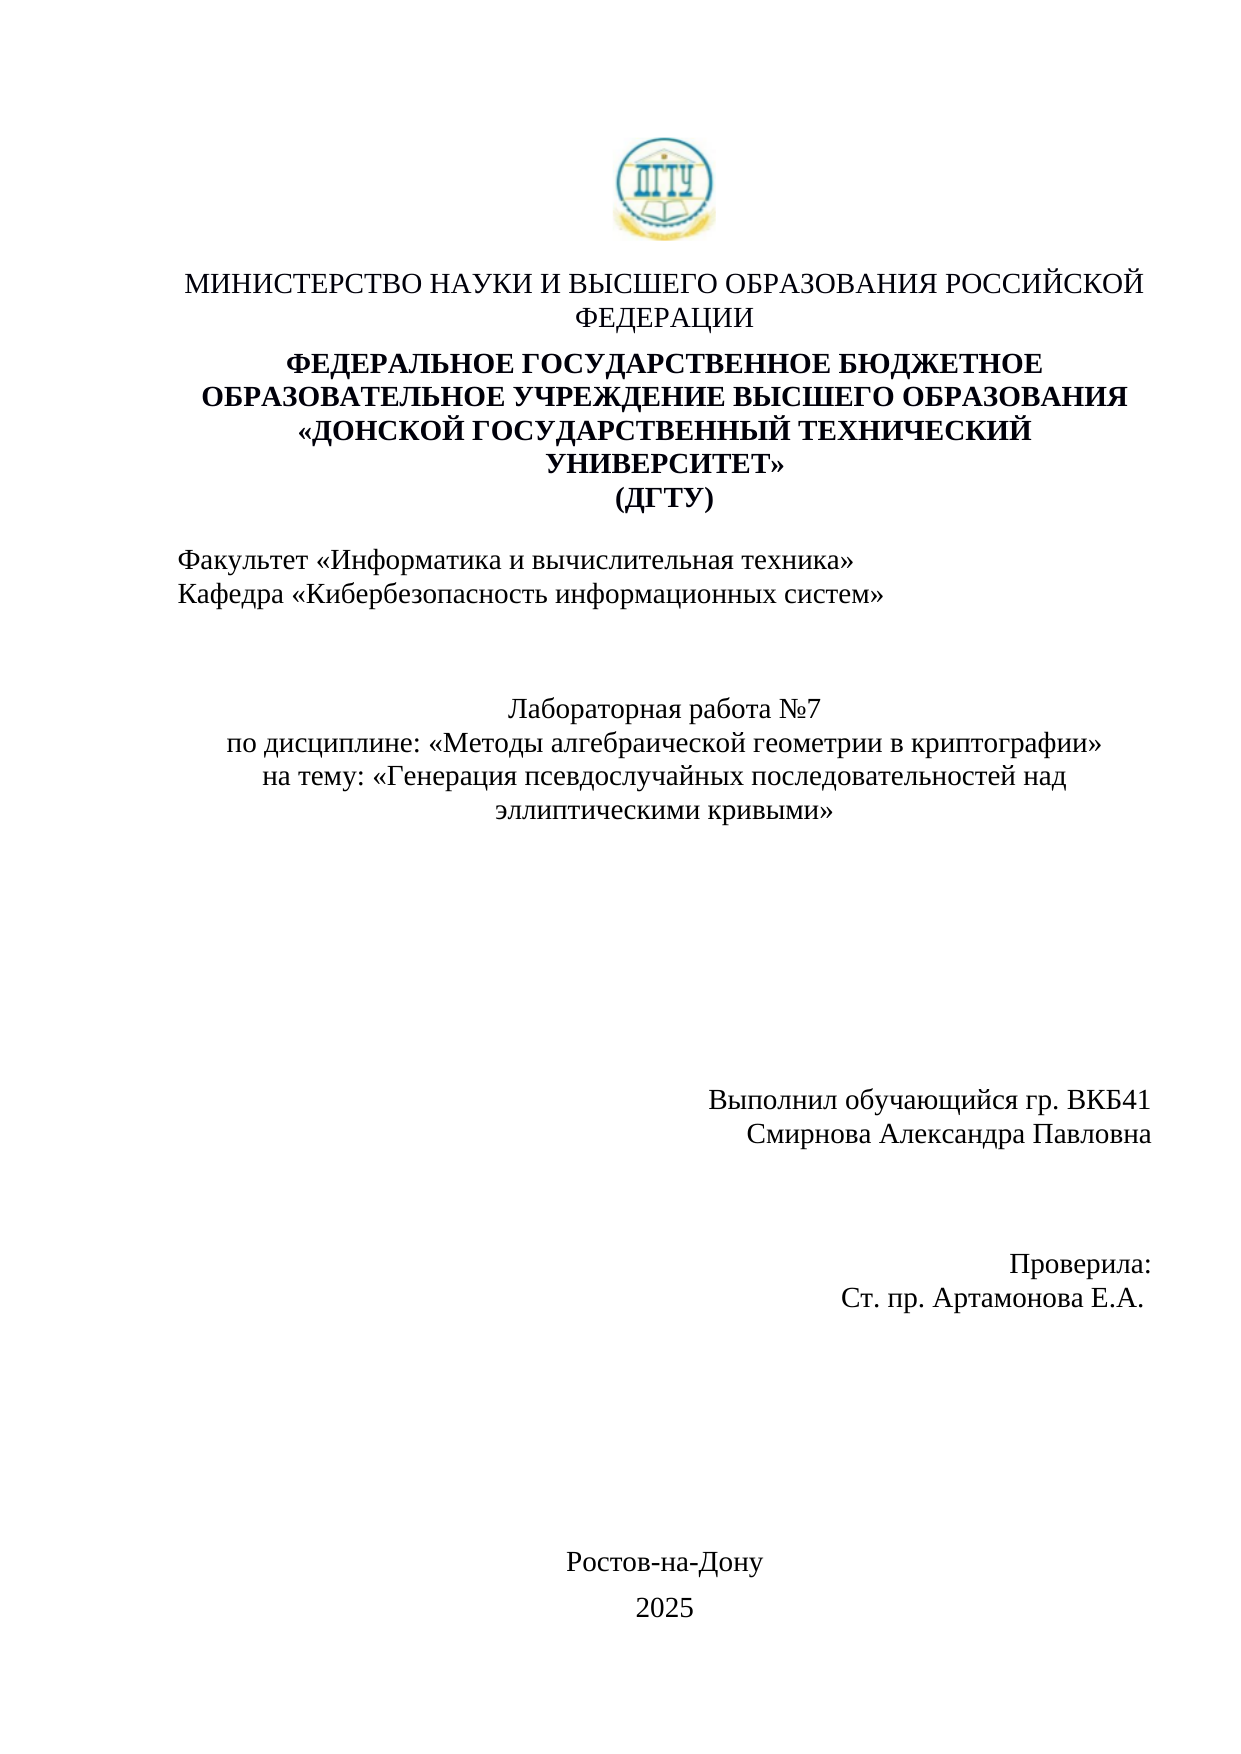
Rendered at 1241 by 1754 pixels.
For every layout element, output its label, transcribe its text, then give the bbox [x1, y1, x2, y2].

picture [593, 130, 736, 254]
text Ст. пр. Артамонова Е.А. [179, 1280, 1152, 1314]
text Выполнил обучающийся гр. ВКБ41 [179, 1082, 1152, 1116]
text МИНИСТЕРСТВО НАУКИ И ВЫСШЕГО ОБРАЗОВАНИЯ РОССИЙСКОЙ ФЕДЕРАЦИИ [177, 266, 1152, 333]
text 2025 [177, 1591, 1152, 1624]
text Смирнова Александра Павловна [179, 1116, 1152, 1150]
text по дисциплине: «Методы алгебраической геометрии в криптографии» [177, 725, 1152, 758]
text Факультет «Информатика и вычислительная техника» [177, 542, 1152, 576]
text Проверила: [179, 1179, 1152, 1280]
text Ростов-на-Дону [177, 1544, 1152, 1578]
text Кафедра «Кибербезопасность информационных систем» [177, 576, 1152, 609]
text ФЕДЕРАЛЬНОЕ ГОСУДАРСТВЕННОЕ БЮДЖЕТНОЕ [177, 346, 1152, 379]
text на тему: «Генерация псевдослучайных последовательностей над эллиптическими кривыми» [177, 758, 1152, 853]
text Лабораторная работа №7 [177, 691, 1152, 725]
text (ДГТУ) [177, 480, 1152, 513]
text ОБРАЗОВАТЕЛЬНОЕ УЧРЕЖДЕНИЕ ВЫСШЕГО ОБРАЗОВАНИЯ «ДОНСКОЙ ГОСУДАРСТВЕННЫЙ ТЕХНИЧЕСКИЙ УНИВЕРСИТЕТ» [177, 379, 1152, 480]
